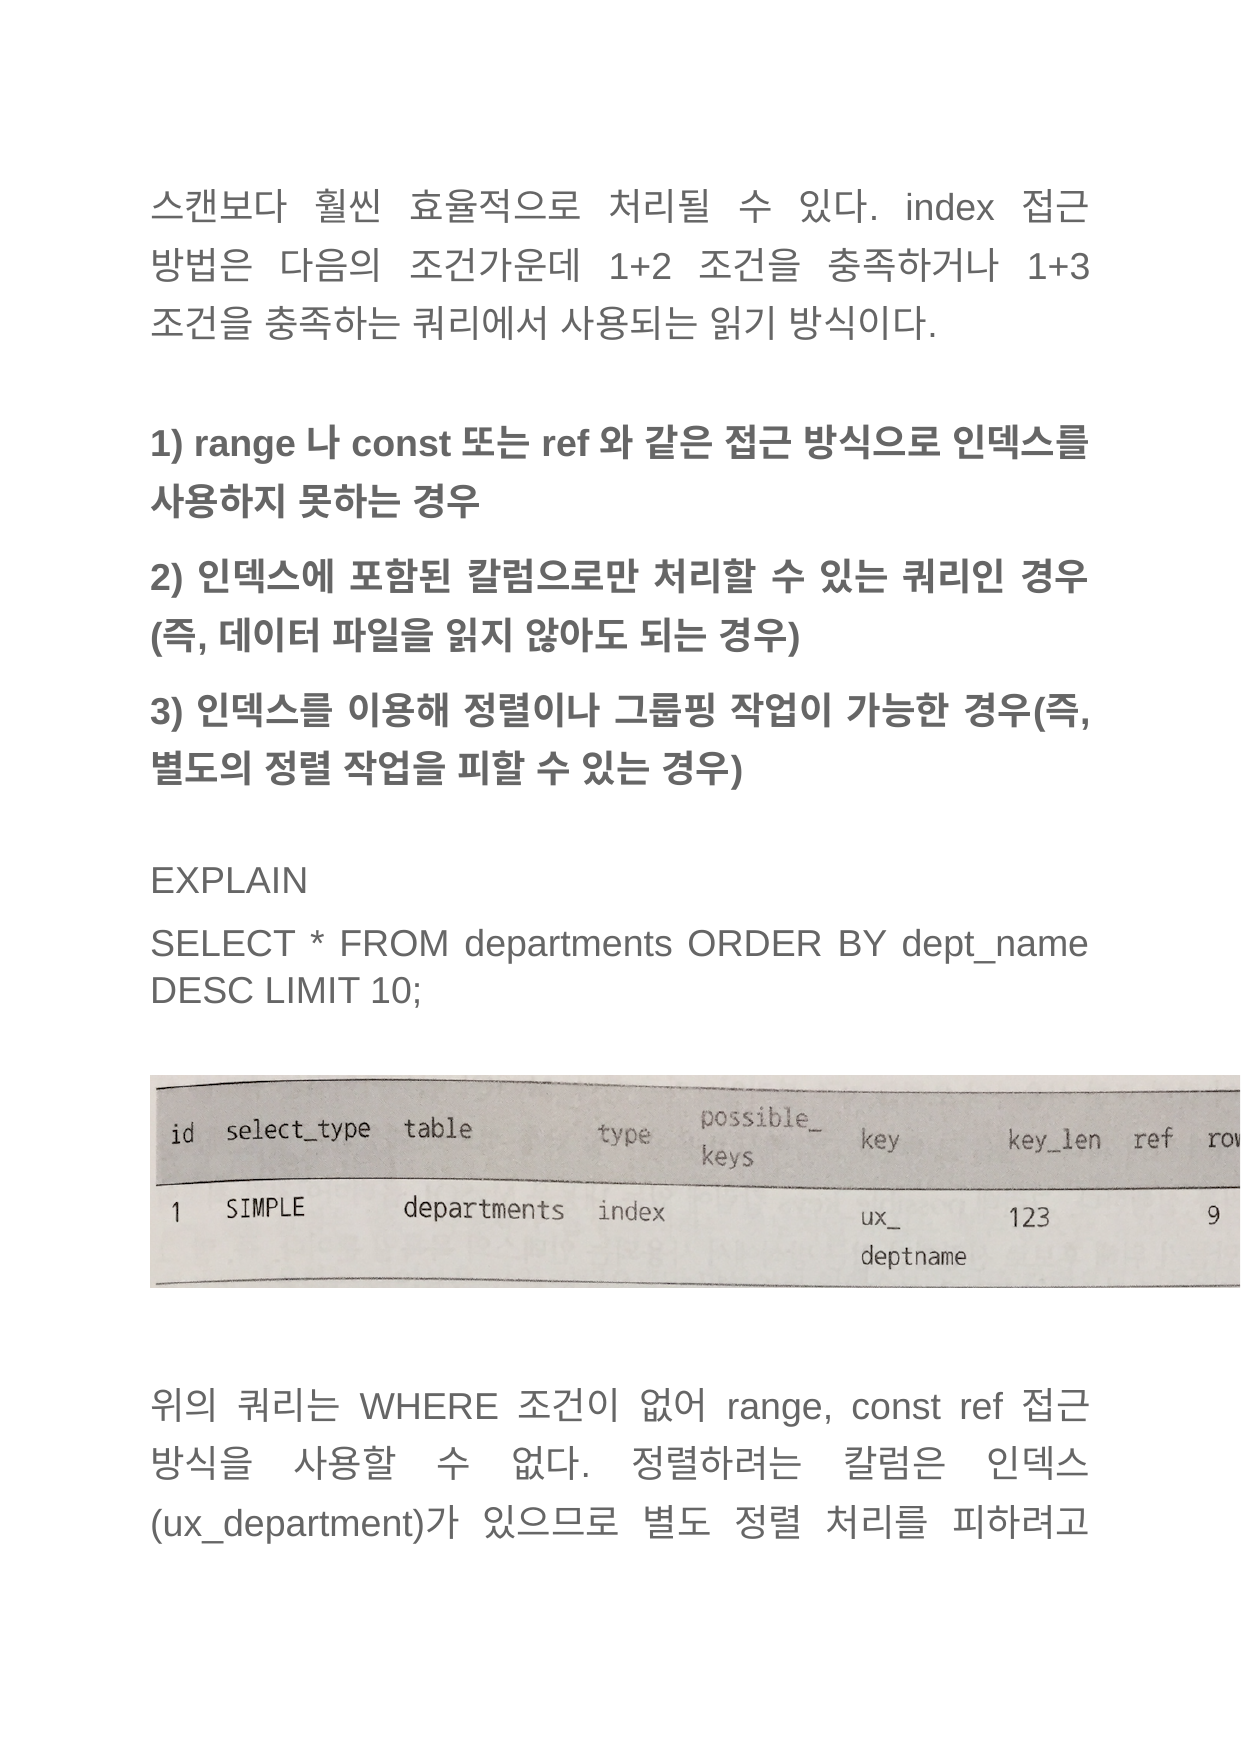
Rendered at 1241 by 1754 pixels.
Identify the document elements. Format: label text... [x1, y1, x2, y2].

text 2) 인덱스에 포함된 칼럼으로만 처리할 수 있는 쿼리인 경우(즉, 데이터 파일을 읽지 않아도 되는 경우) [150, 547, 1090, 660]
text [150, 177, 1090, 348]
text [150, 1376, 1090, 1547]
text 1) range 나 const 또는 ref 와 같은 접근 방식으로 인덱스를 사용하지 못하는 경우 [150, 413, 1090, 526]
text 3) 인덱스를 이용해 정렬이나 그룹핑 작업이 가능한 경우(즉, 별도의 정렬 작업을 피할 수 있는 경우) [150, 681, 1090, 794]
text SELECT * FROM departments ORDER BY dept_name DESC LIMIT 10; [150, 922, 1090, 1011]
text EXPLAIN [150, 858, 1090, 902]
picture [150, 1075, 1241, 1288]
